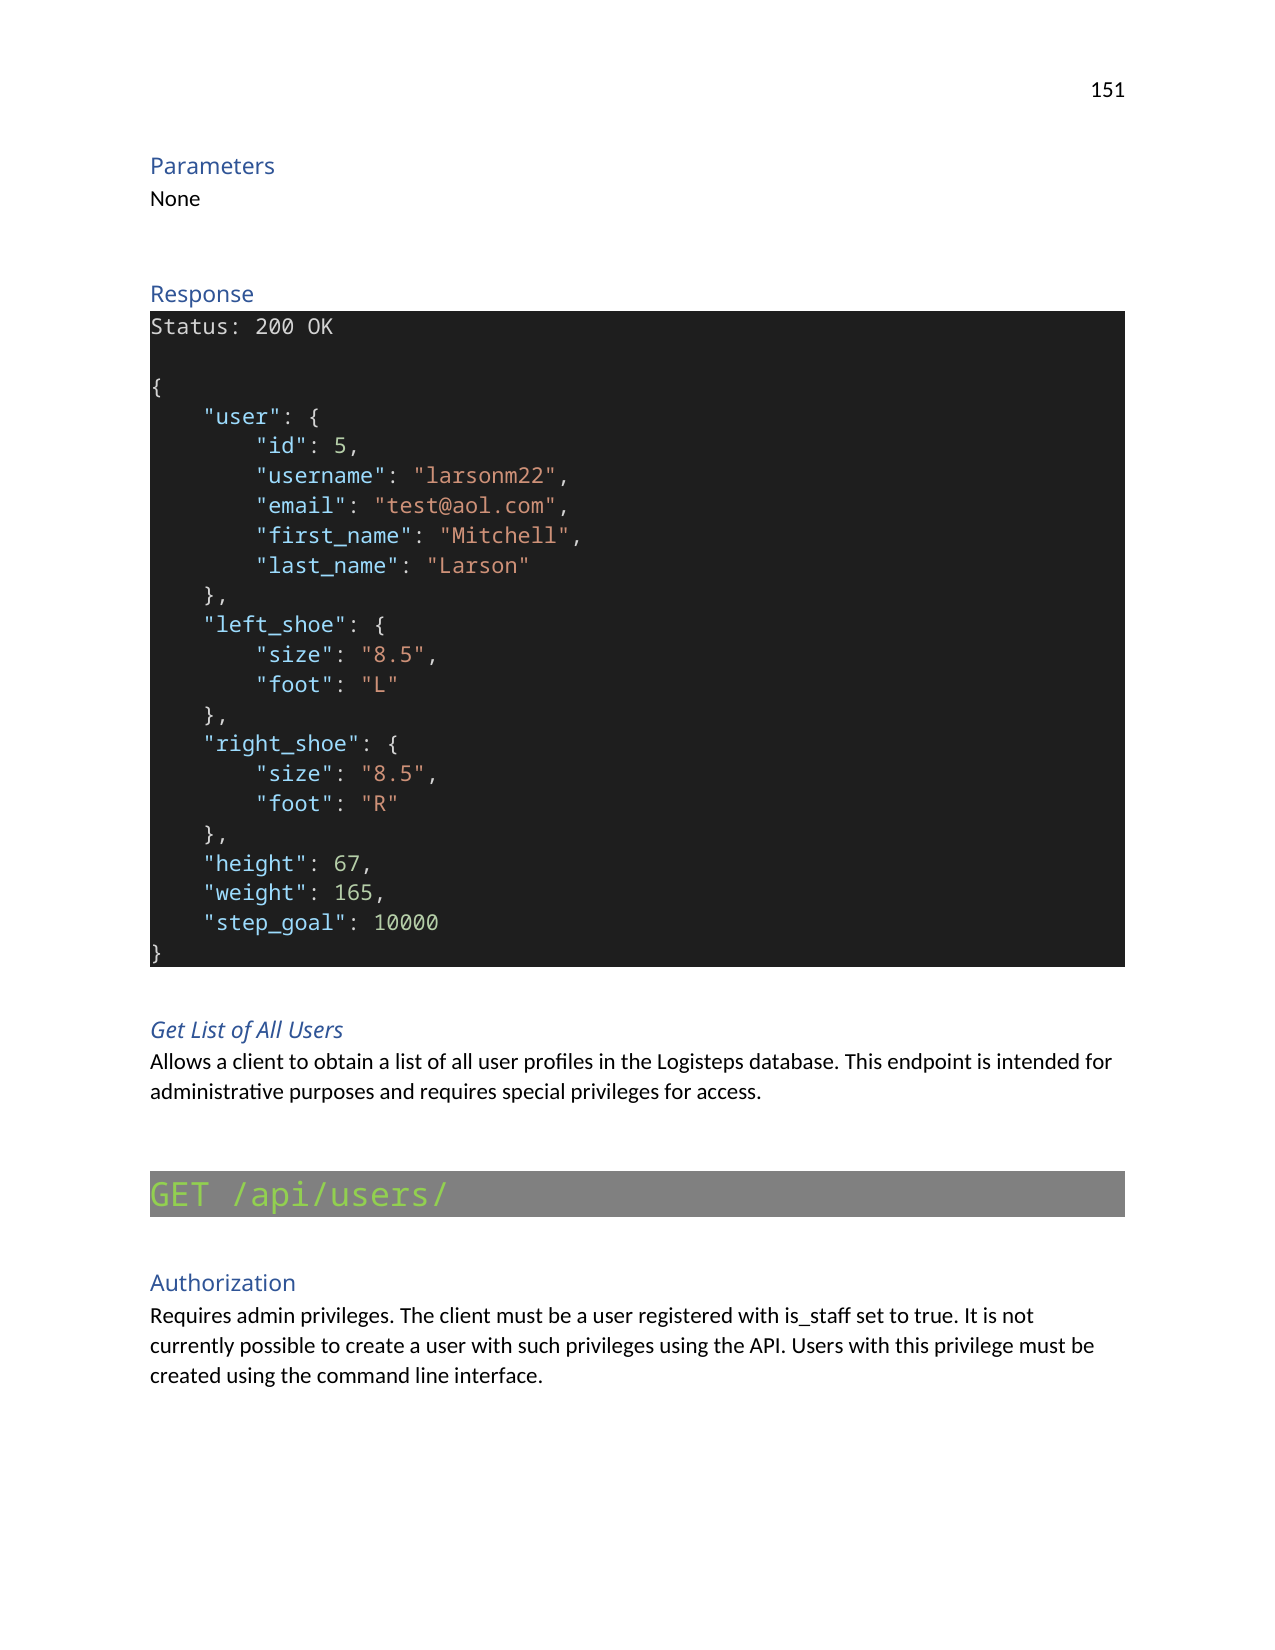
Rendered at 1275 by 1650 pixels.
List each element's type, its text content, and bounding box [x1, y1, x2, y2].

text "foot": "R" [150, 788, 1125, 818]
subtitle Authorization [150, 1267, 1125, 1298]
text } [150, 937, 1125, 967]
text "username": "larsonm22", [150, 460, 1125, 490]
text Allows a client to obtain a list of all user profiles in the Logisteps database. This endpoint is intended for administrative purposes and requires special privileges for access. [150, 1047, 1125, 1106]
text "step_goal": 10000 [150, 907, 1125, 937]
text "size": "8.5", [150, 758, 1125, 788]
text "first_name": "Mitchell", [150, 520, 1125, 549]
subtitle Parameters [150, 150, 1125, 181]
text "height": 67, [150, 847, 1125, 877]
text "left_shoe": { [150, 609, 1125, 639]
text "email": "test@aol.com", [150, 490, 1125, 520]
text Requires admin privileges. The client must be a user registered with is_staff set to true. It is not currently possible to create a user with such privileges using the API. Users with this privilege must be created using the command line interface. [150, 1301, 1125, 1389]
subtitle Response [150, 277, 1125, 309]
text "user": { [150, 401, 1125, 430]
text None [150, 184, 1125, 212]
text }, [150, 818, 1125, 847]
text "weight": 165, [150, 877, 1125, 907]
text "right_shoe": { [150, 728, 1125, 758]
text }, [150, 579, 1125, 609]
text Status: 200 OK [150, 311, 1125, 341]
text { [150, 371, 1125, 401]
text "foot": "L" [150, 669, 1125, 698]
text "last_name": "Larson" [150, 549, 1125, 579]
text "id": 5, [150, 430, 1125, 460]
text }, [150, 698, 1125, 728]
text GET /api/users/ [150, 1171, 1125, 1217]
subtitle Get List of All Users [150, 1013, 1125, 1045]
text "size": "8.5", [150, 639, 1125, 669]
